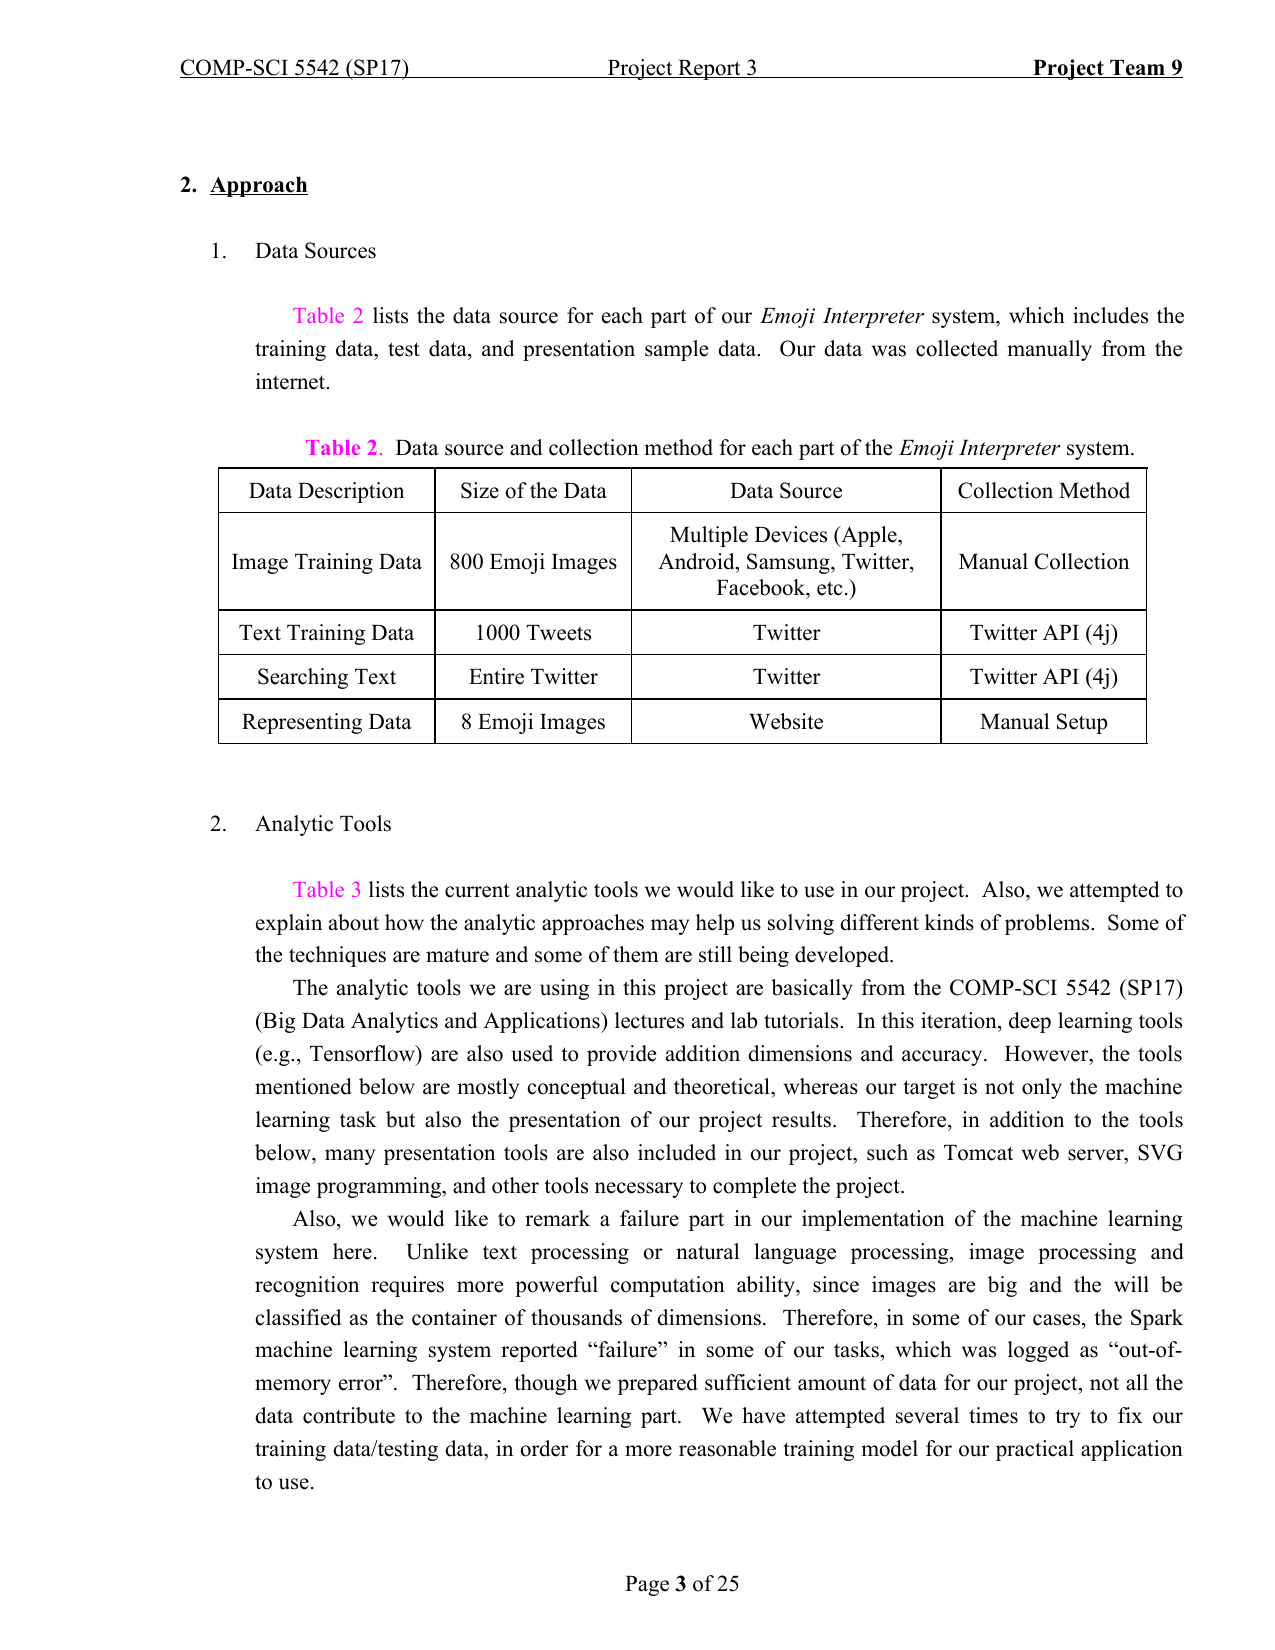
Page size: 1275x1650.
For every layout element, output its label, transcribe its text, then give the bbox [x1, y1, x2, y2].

table_cell Twitter API (4j) [942, 611, 1146, 653]
list Also, we would like to remark a failure part in our implementation of the machine learning system here. Unlike text processing or natural language processing, image processing and recognition requires more powerful computation ability, since images are big and the will be classified as the container of thousands of dimensions. Therefore, in some of our cases, the Spark machine learning system reported “failure” in some of our tasks, which was logged as “out-of-memory error”. Therefore, though we prepared sufficient amount of data for our project, not all the data contribute to the machine learning part. We have attempted several times to try to fix our training data/testing data, in order for a more reasonable training model for our practical application to use. [255, 1205, 1185, 1494]
table_cell Searching Text [219, 655, 434, 698]
table_cell 800 Emoji Images [436, 513, 631, 609]
table_header Data Source [632, 469, 940, 512]
table_cell 8 Emoji Images [436, 700, 631, 743]
table_cell Text Training Data [219, 611, 434, 653]
list Approach [180, 171, 1185, 197]
list Table 2. Data source and collection method for each part of the Emoji Interpreter system. [255, 434, 1185, 461]
table_cell Twitter [632, 655, 940, 698]
table_header Collection Method [942, 469, 1146, 512]
table_cell 1000 Tweets [436, 611, 631, 653]
table_cell Twitter [632, 611, 940, 653]
table_cell Image Training Data [219, 513, 434, 609]
table_cell Website [632, 700, 940, 743]
table_cell Representing Data [219, 700, 434, 743]
list Table 2 lists the data source for each part of our Emoji Interpreter system, which includes the training data, test data, and presentation sample data. Our data was collected manually from the internet. [255, 302, 1185, 395]
table_cell Twitter API (4j) [942, 655, 1146, 698]
list The analytic tools we are using in this project are basically from the COMP-SCI 5542 (SP17) (Big Data Analytics and Applications) lectures and lab tutorials. In this iteration, deep learning tools (e.g., Tensorflow) are also used to provide addition dimensions and accuracy. However, the tools mentioned below are mostly conceptual and theoretical, whereas our target is not only the machine learning task but also the presentation of our project results. Therefore, in addition to the tools below, many presentation tools are also included in our project, such as Tomcat web server, SVG image programming, and other tools necessary to complete the project. [255, 974, 1185, 1198]
table_cell Multiple Devices (Apple, Android, Samsung, Twitter, Facebook, etc.) [632, 513, 940, 609]
table_cell Manual Collection [942, 513, 1146, 609]
list Analytic Tools [210, 810, 1185, 836]
list Table 3 lists the current analytic tools we would like to use in our project. Also, we attempted to explain about how the analytic approaches may help us solving different kinds of problems. Some of the techniques are mature and some of them are still being developed. [255, 876, 1185, 968]
table_cell Entire Twitter [436, 655, 631, 698]
table_header Size of the Data [436, 469, 631, 512]
list Data Sources [210, 237, 1185, 263]
table_cell Manual Setup [942, 700, 1146, 743]
table_header Data Description [219, 469, 434, 512]
